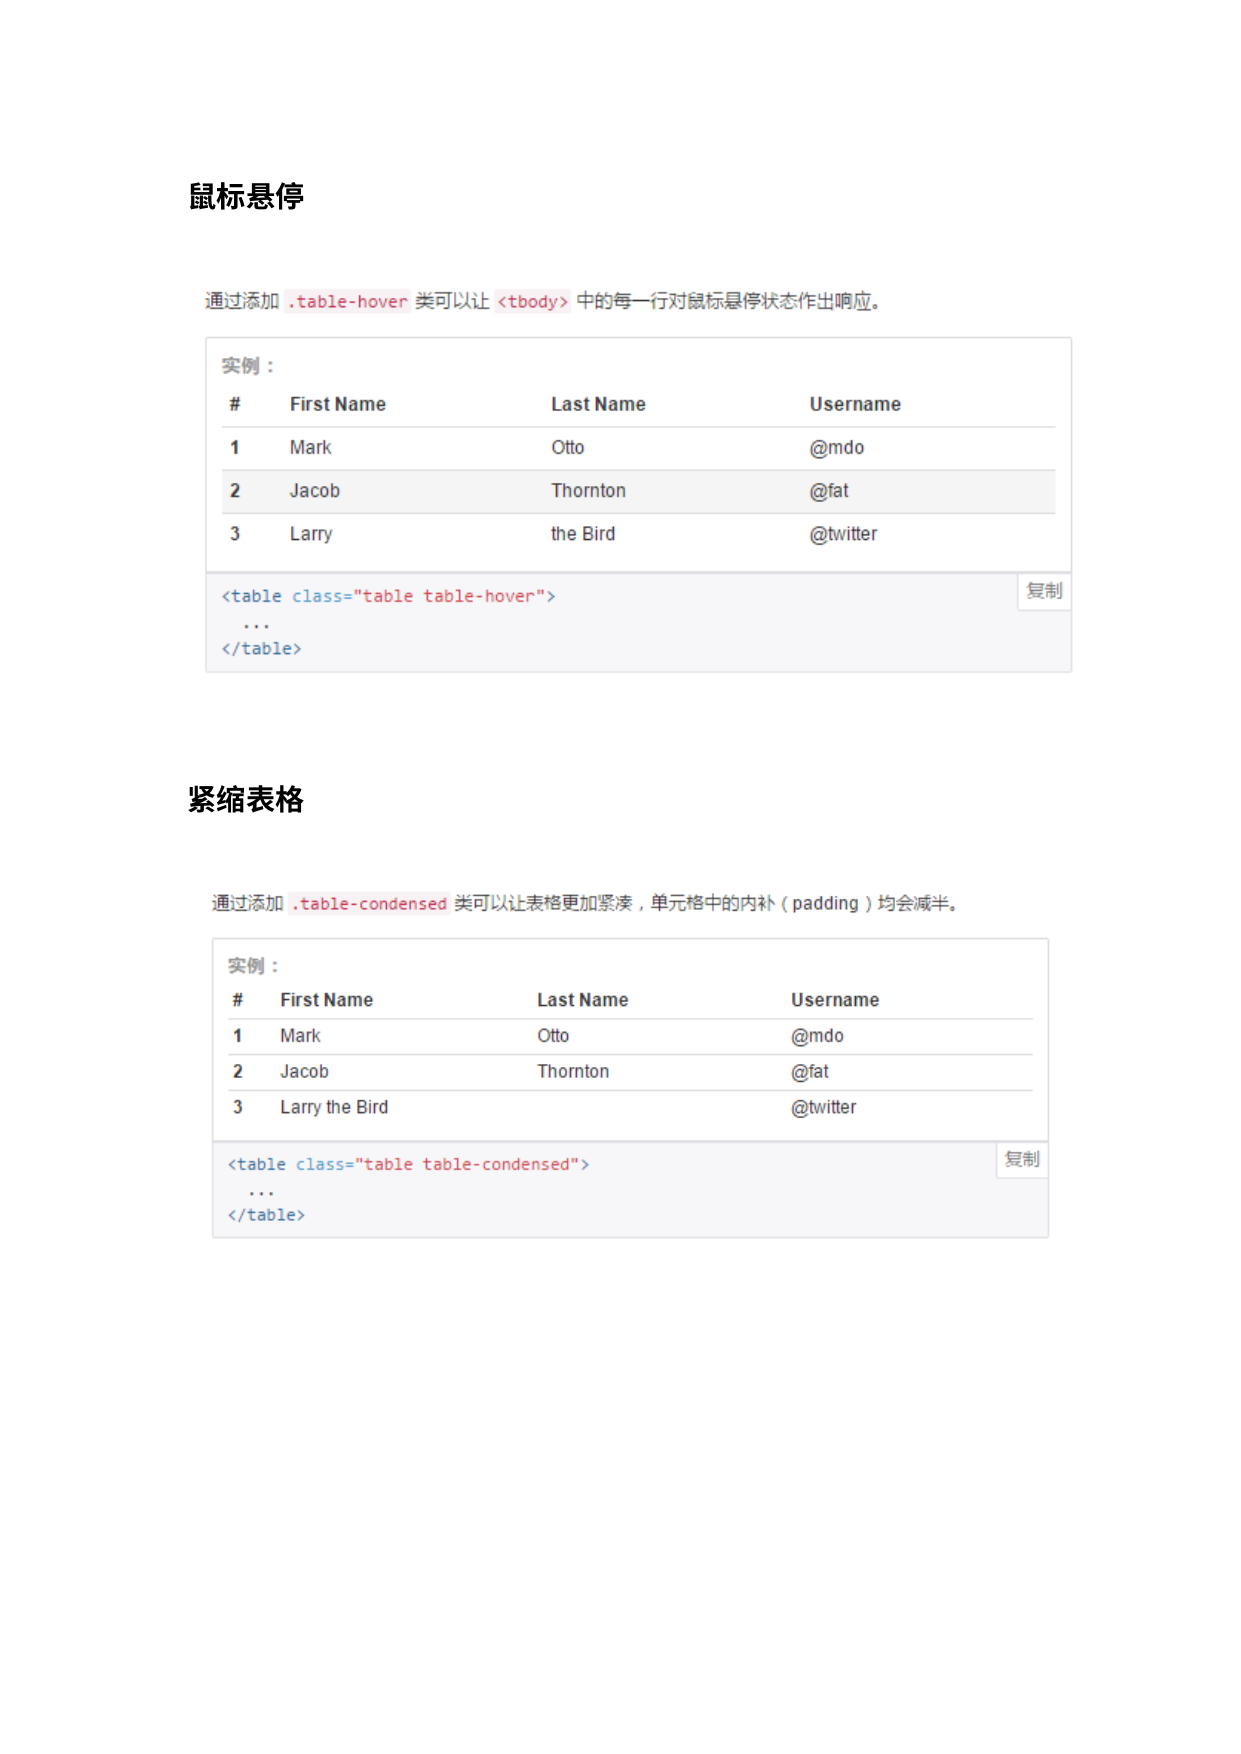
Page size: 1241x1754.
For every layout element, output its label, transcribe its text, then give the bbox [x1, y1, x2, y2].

subtitle 鼠标悬停 [187, 162, 1053, 227]
subtitle 紧缩表格 [187, 765, 1053, 830]
picture [187, 883, 1088, 1255]
picture [187, 280, 1088, 687]
